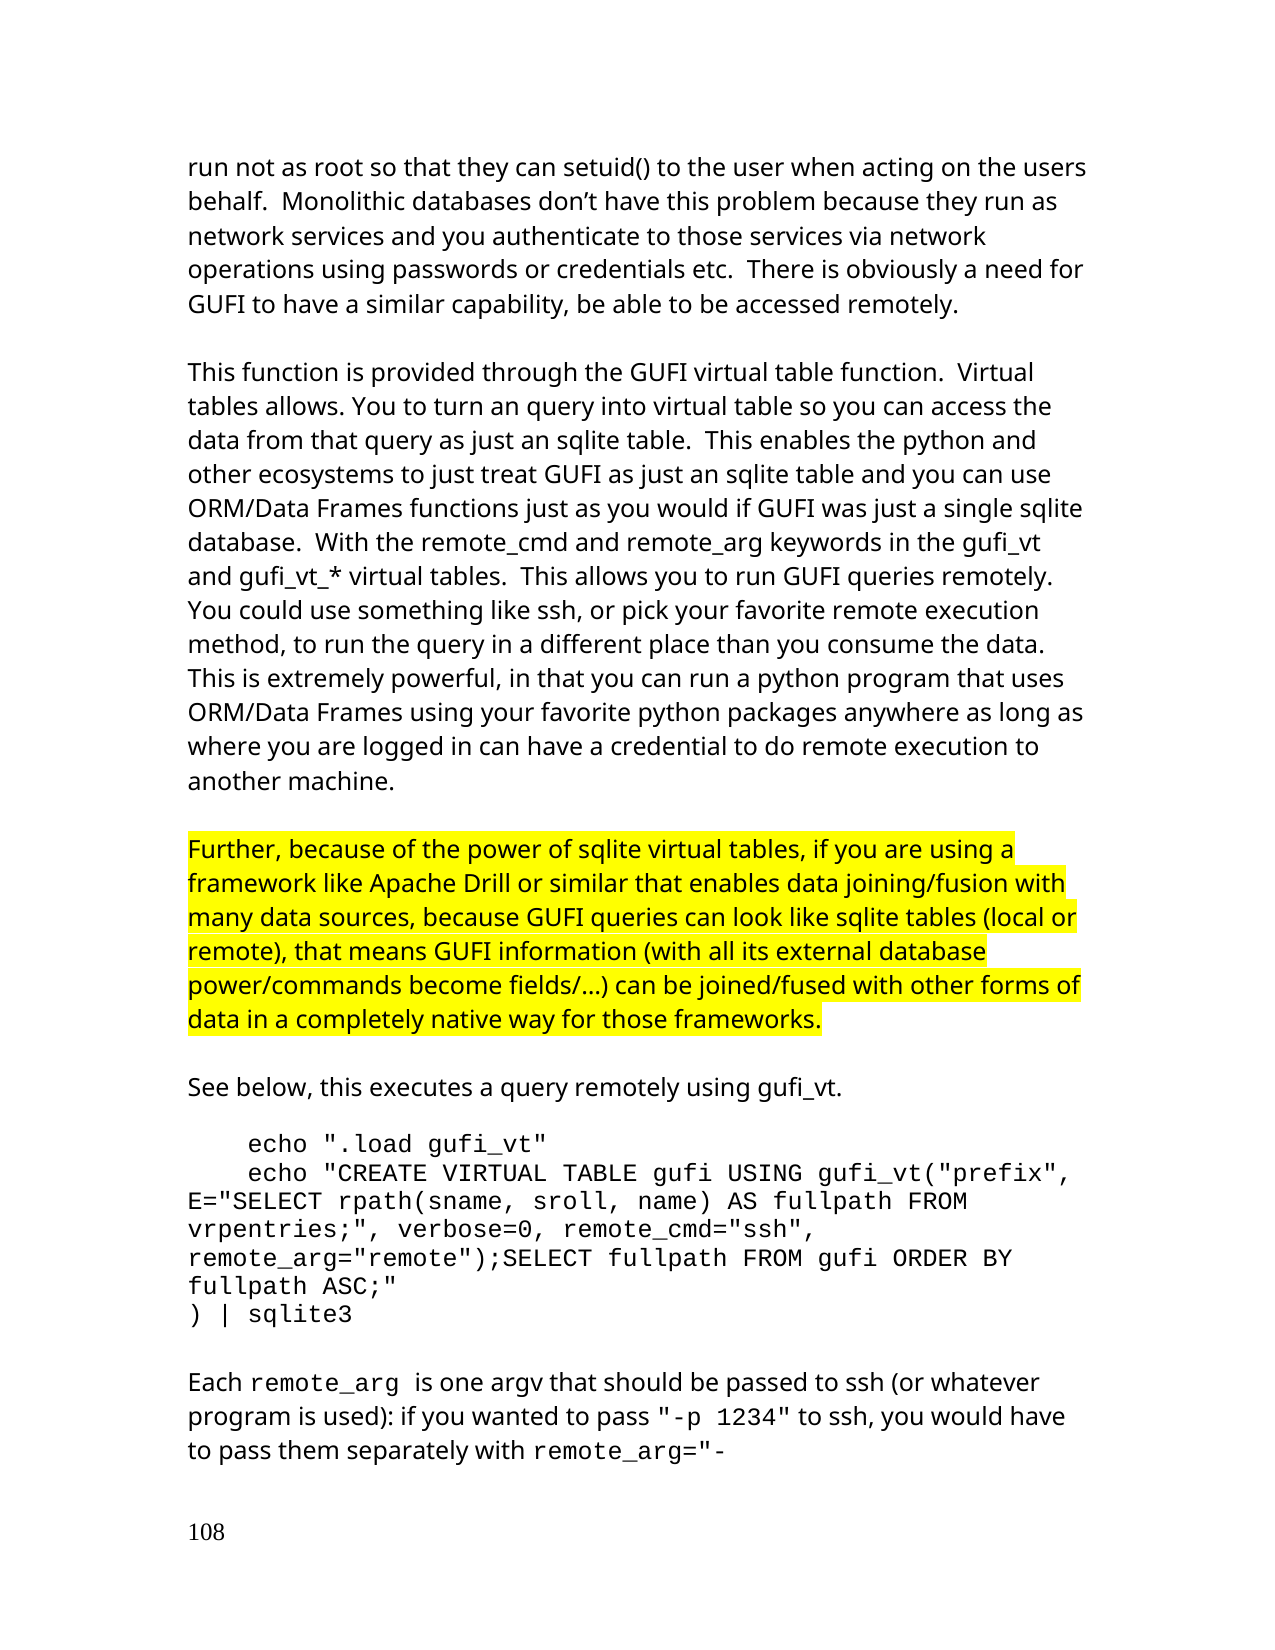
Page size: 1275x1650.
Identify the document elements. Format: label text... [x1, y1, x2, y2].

text echo ".load gufi_vt" [187, 1132, 1087, 1160]
text echo "CREATE VIRTUAL TABLE gufi USING gufi_vt("prefix", E="SELECT rpath(sname, sroll, name) AS fullpath FROM vrpentries;", verbose=0, remote_cmd="ssh", remote_arg="remote");SELECT fullpath FROM gufi ORDER BY fullpath ASC;" [187, 1160, 1087, 1302]
text This function is provided through the GUFI virtual table function. Virtual tables allows. You to turn an query into virtual table so you can access the data from that query as just an sqlite table. This enables the python and other ecosystems to just treat GUFI as just an sqlite table and you can use ORM/Data Frames functions just as you would if GUFI was just a single sqlite database. With the remote_cmd and remote_arg keywords in the gufi_vt and gufi_vt_* virtual tables. This allows you to run GUFI queries remotely. You could use something like ssh, or pick your favorite remote execution method, to run the query in a different place than you consume the data. This is extremely powerful, in that you can run a python program that uses ORM/Data Frames using your favorite python packages anywhere as long as where you are logged in can have a credential to do remote execution to another machine. [187, 354, 1087, 797]
text Further, because of the power of sqlite virtual tables, if you are using a framework like Apache Drill or similar that enables data joining/fusion with many data sources, because GUFI queries can look like sqlite tables (local or remote), that means GUFI information (with all its external database power/commands become fields/…) can be joined/fused with other forms of data in a completely native way for those frameworks. [187, 831, 1087, 1036]
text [187, 1364, 1087, 1467]
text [187, 150, 1087, 320]
text ) | sqlite3 [187, 1302, 1087, 1330]
text See below, this executes a query remotely using gufi_vt. [187, 1070, 1087, 1104]
